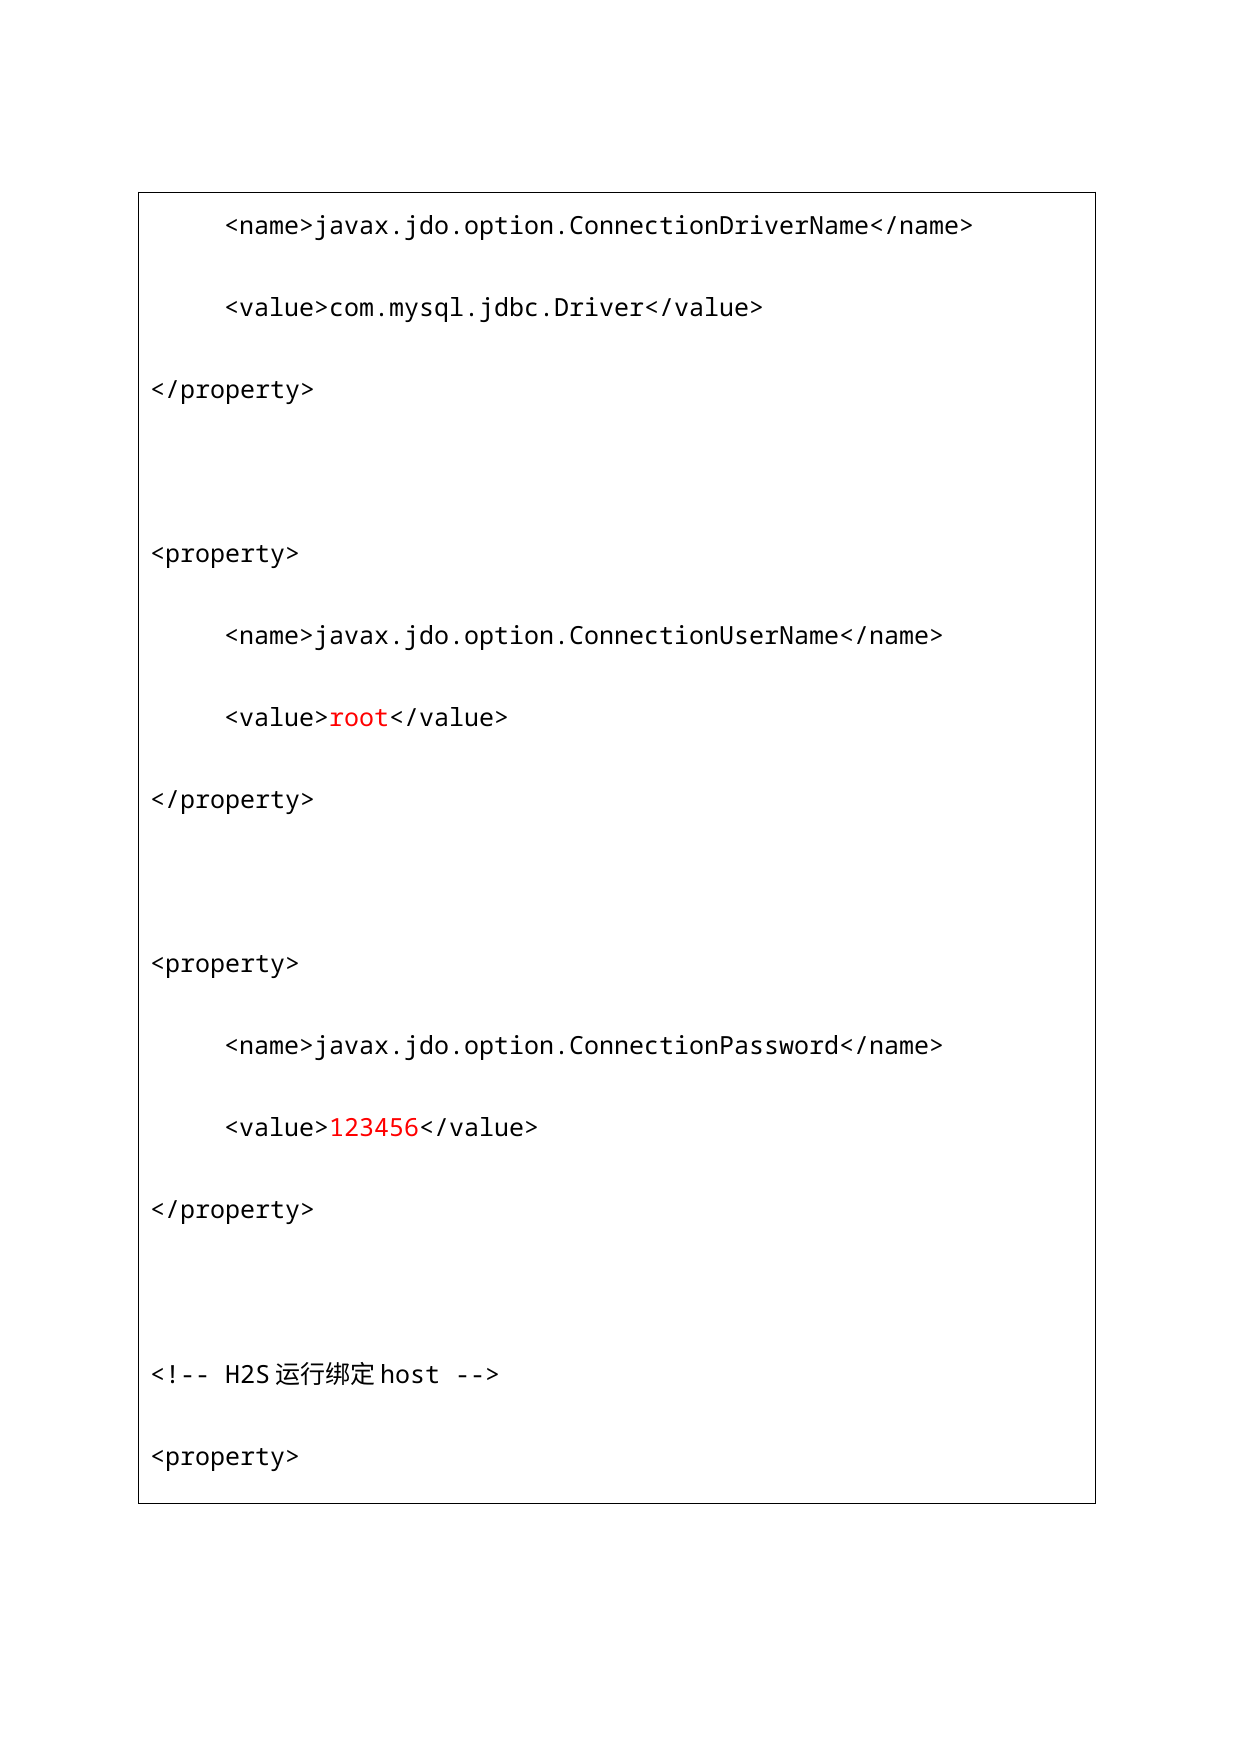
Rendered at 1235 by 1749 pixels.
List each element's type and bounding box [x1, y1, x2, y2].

table_header [139, 193, 1095, 1503]
